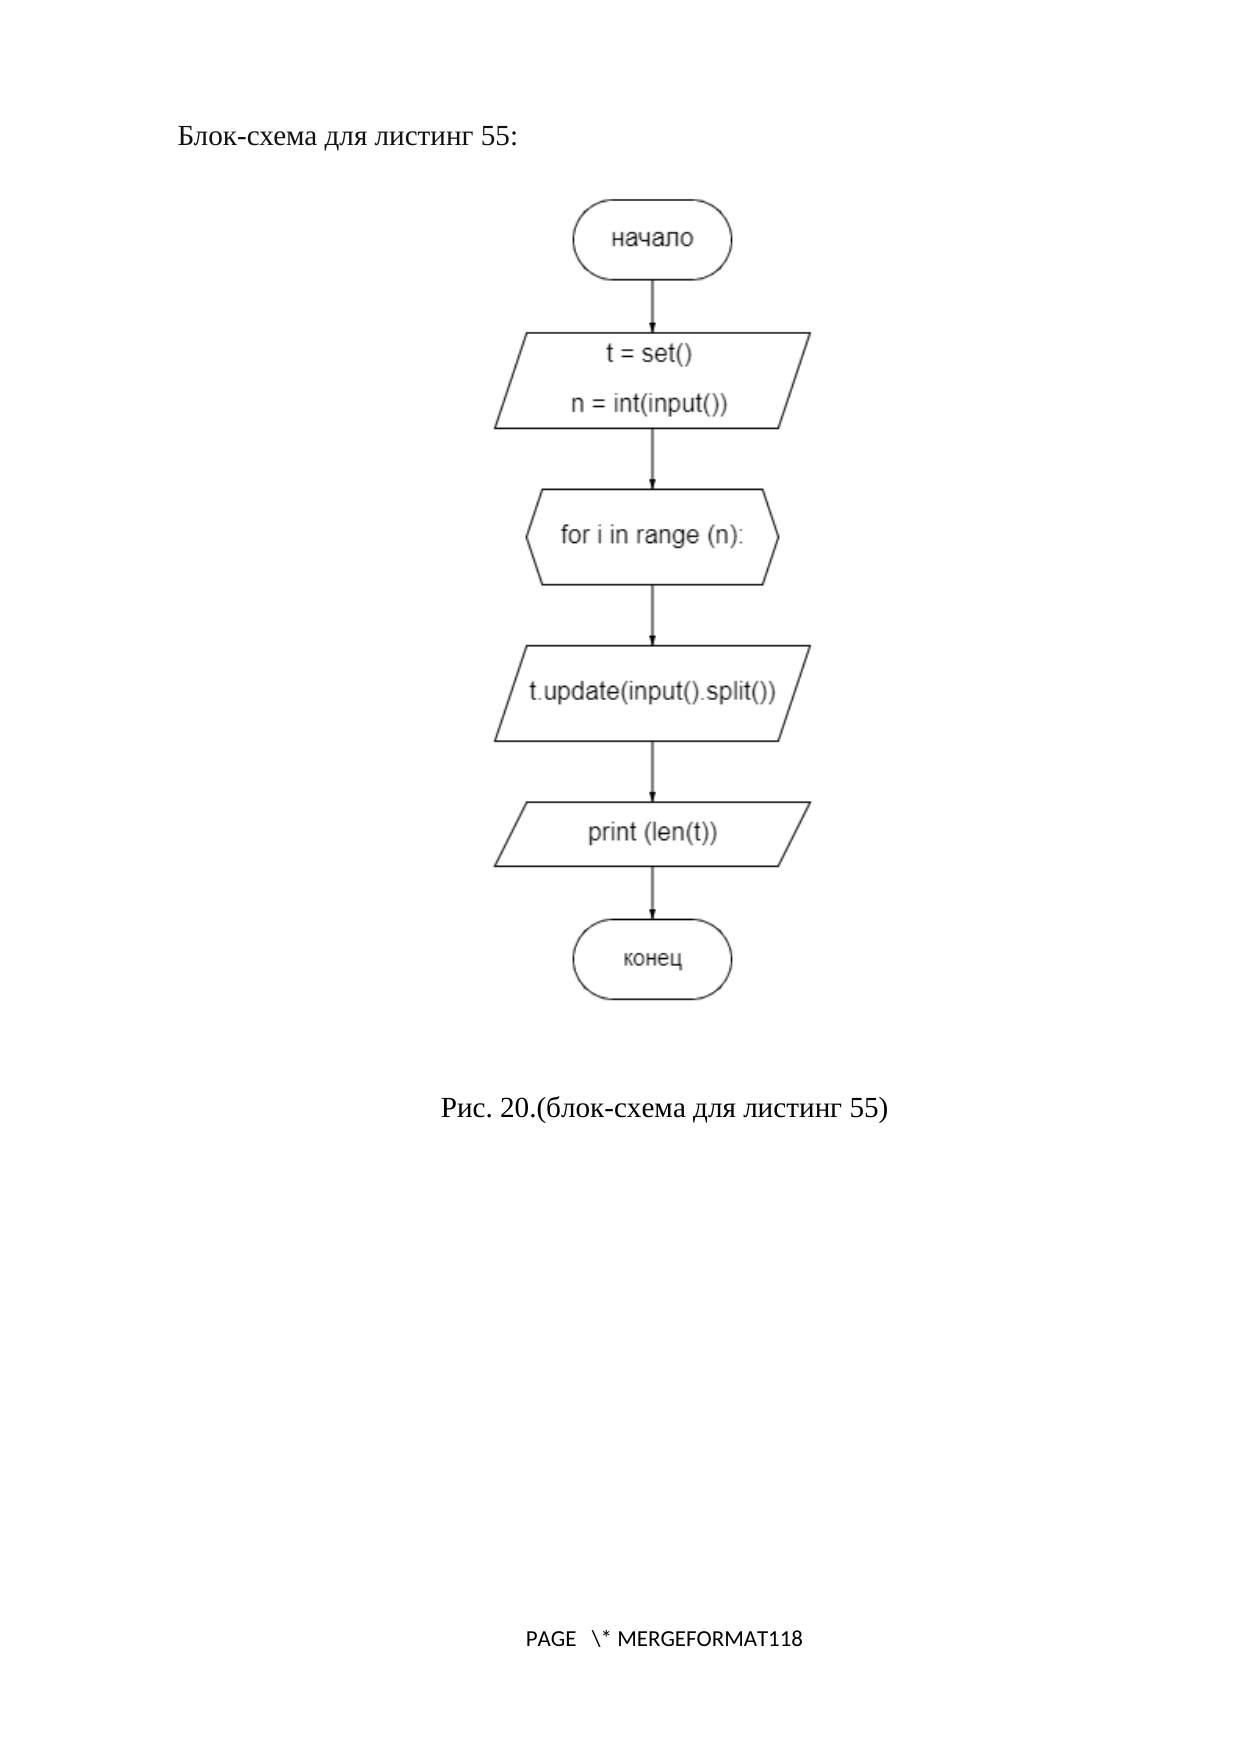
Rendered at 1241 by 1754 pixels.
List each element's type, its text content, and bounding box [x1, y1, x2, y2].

text Блок-схема для листинг 55: [177, 118, 1152, 152]
text Рис. 20.(блок-схема для листинг 55) [177, 1091, 1152, 1124]
picture [346, 151, 983, 1066]
